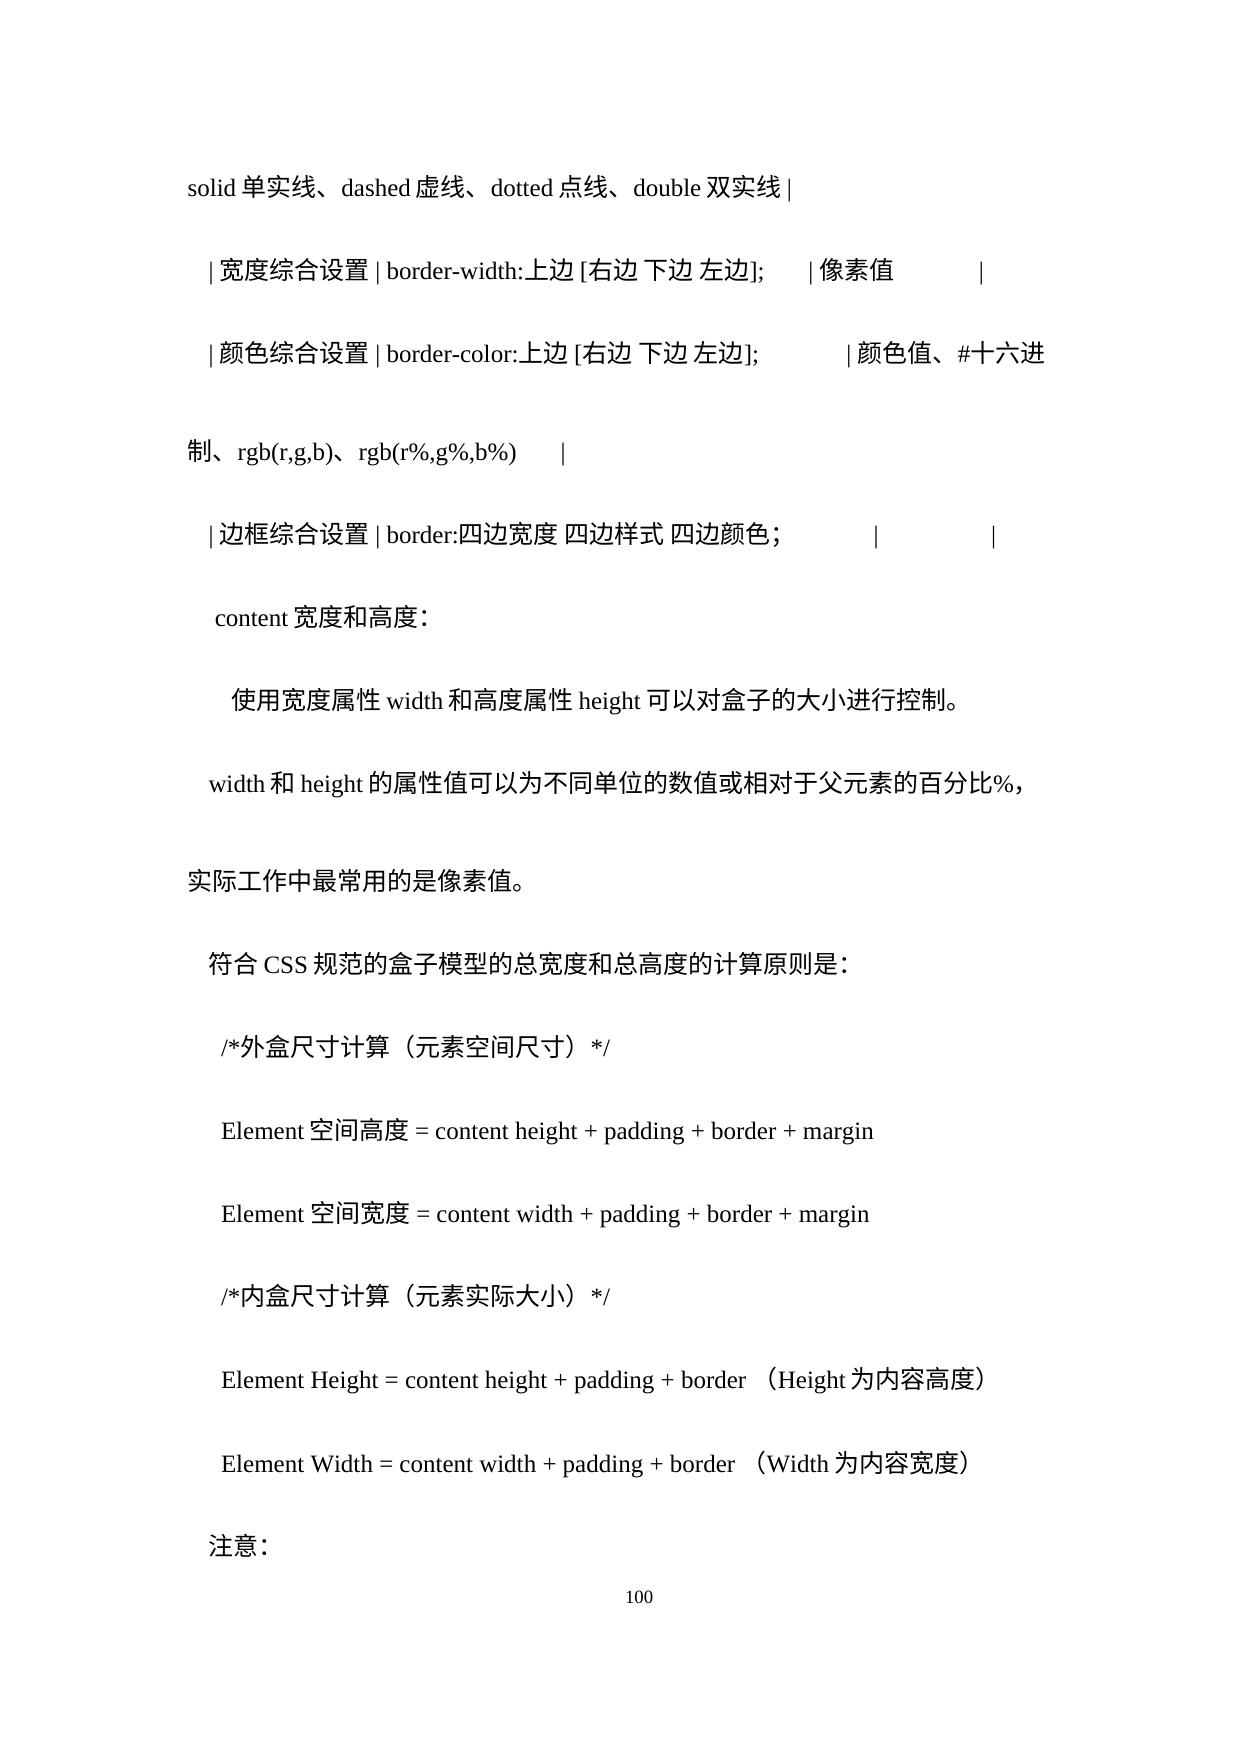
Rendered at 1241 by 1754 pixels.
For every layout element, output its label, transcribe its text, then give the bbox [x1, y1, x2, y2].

text Element Width = content width + padding + border （Width为内容宽度） [187, 1429, 1053, 1494]
text /*内盒尺寸计算（元素实际大小）*/ [187, 1262, 1053, 1327]
text Element Height = content height + padding + border （Height为内容高度） [187, 1346, 1053, 1411]
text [187, 153, 1053, 218]
text Element空间高度 = content height + padding + border + margin [187, 1096, 1053, 1161]
text /*外盒尺寸计算（元素空间尺寸）*/ [187, 1013, 1053, 1078]
text | 宽度综合设置 | border-width:上边 [右边 下边 左边]; | 像素值 | [187, 236, 1053, 301]
text | 颜色综合设置 | border-color:上边 [右边 下边 左边]; | 颜色值、#十六进制、rgb(r,g,b)、rgb(r%,g%,b%) | [187, 319, 1053, 482]
text 符合CSS规范的盒子模型的总宽度和总高度的计算原则是： [187, 930, 1053, 995]
text 注意： [187, 1512, 1053, 1577]
text Element 空间宽度 = content width + padding + border + margin [187, 1179, 1053, 1244]
text 使用宽度属性width和高度属性height可以对盒子的大小进行控制。 [187, 666, 1053, 731]
text content宽度和高度： [187, 583, 1053, 648]
text width和height的属性值可以为不同单位的数值或相对于父元素的百分比%，实际工作中最常用的是像素值。 [187, 749, 1053, 912]
text | 边框综合设置 | border:四边宽度 四边样式 四边颜色； | | [187, 500, 1053, 565]
